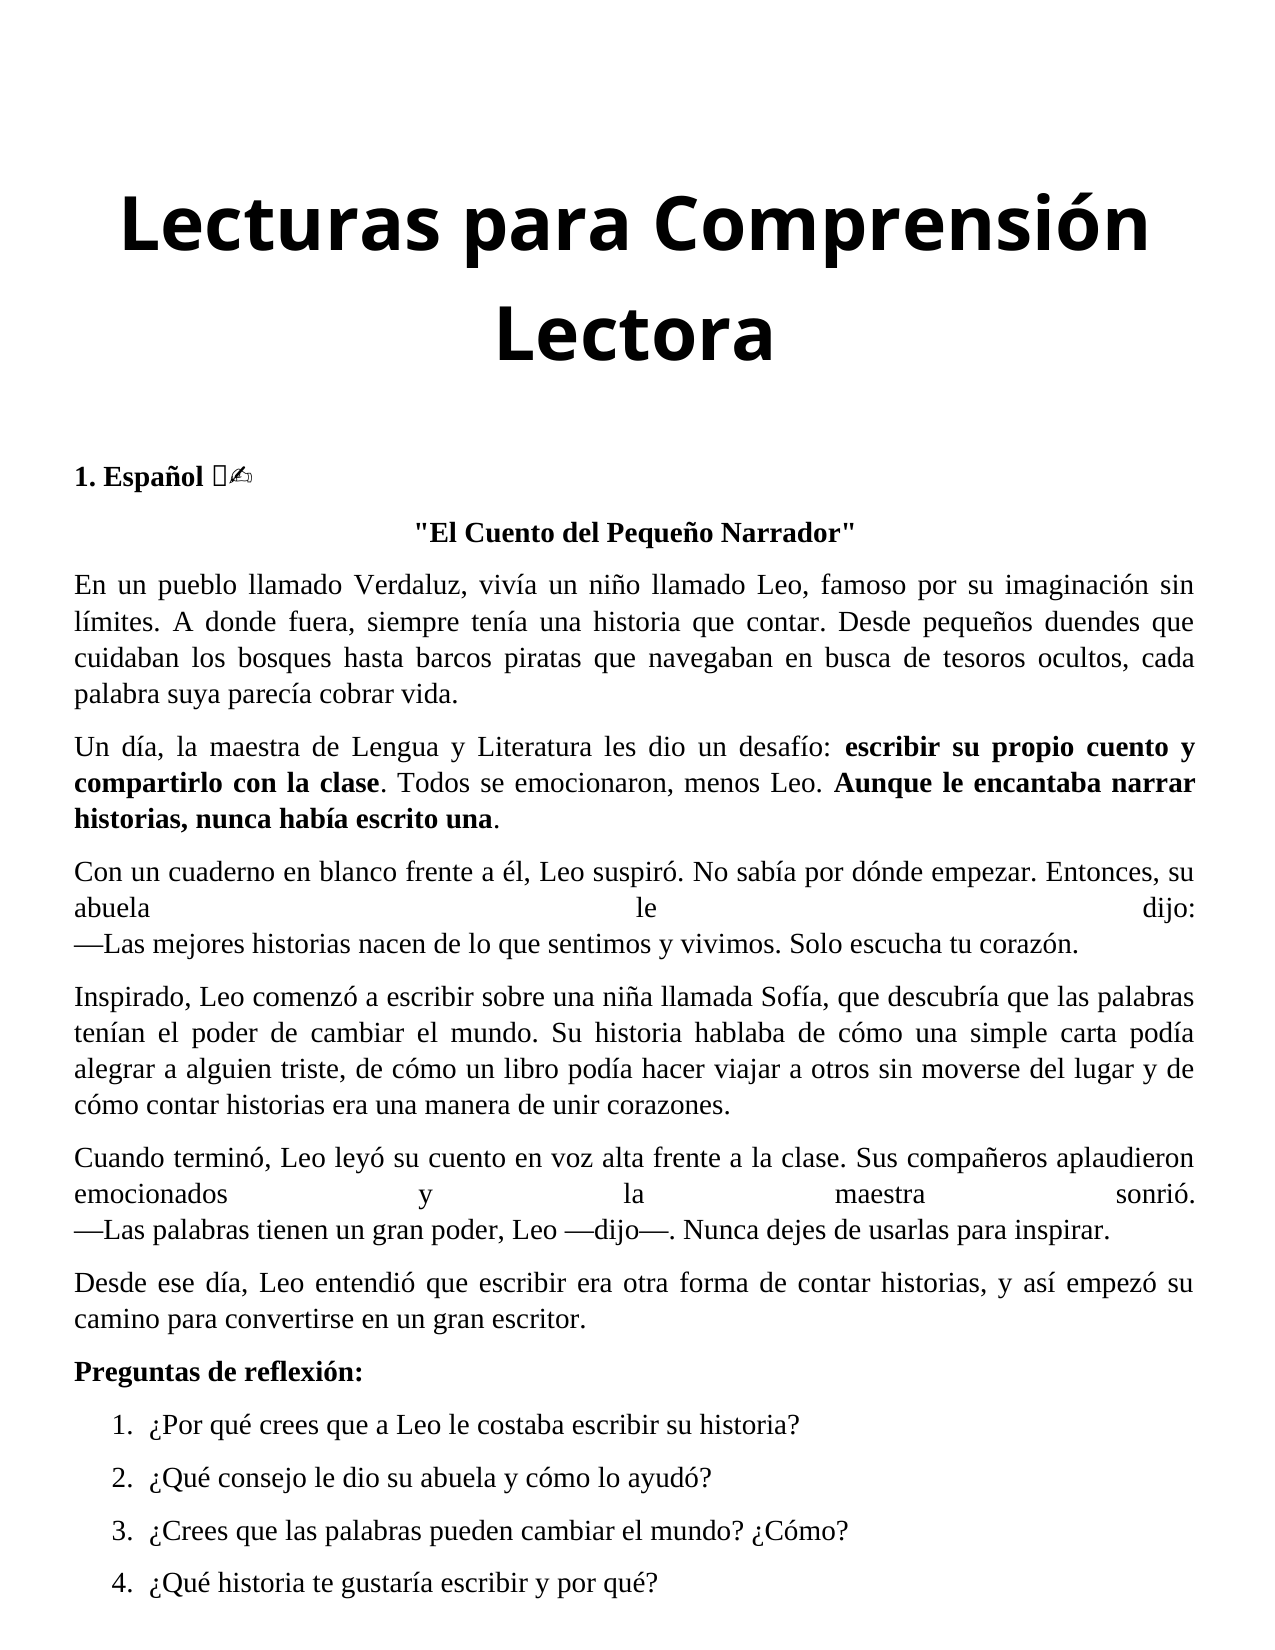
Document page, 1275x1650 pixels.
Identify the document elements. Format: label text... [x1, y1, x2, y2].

text 1. Español 📖✍️ [74, 455, 1196, 495]
text Inspirado, Leo comenzó a escribir sobre una niña llamada Sofía, que descubría que las palabras tenían el poder de cambiar el mundo. Su historia hablaba de cómo una simple carta podía alegrar a alguien triste, de cómo un libro podía hacer viajar a otros sin moverse del lugar y de cómo contar historias era una manera de unir corazones. [74, 979, 1196, 1121]
text Un día, la maestra de Lengua y Literatura les dio un desafío: escribir su propio cuento y compartirlo con la clase. Todos se emocionaron, menos Leo. Aunque le encantaba narrar historias, nunca había escrito una. [74, 729, 1196, 834]
list ¿Por qué crees que a Leo le costaba escribir su historia? [111, 1407, 1196, 1441]
list ¿Qué historia te gustaría escribir y por qué? [111, 1566, 1196, 1599]
text Desde ese día, Leo entendió que escribir era otra forma de contar historias, y así empezó su camino para convertirse en un gran escritor. [74, 1265, 1196, 1335]
text Con un cuaderno en blanco frente a él, Leo suspiró. No sabía por dónde empezar. Entonces, su abuela le dijo: —Las mejores historias nacen de lo que sentimos y vivimos. Solo escucha tu corazón. [74, 854, 1196, 960]
text En un pueblo llamado Verdaluz, vivía un niño llamado Leo, famoso por su imaginación sin límites. A donde fuera, siempre tenía una historia que contar. Desde pequeños duendes que cuidaban los bosques hasta barcos piratas que navegaban en busca de tesoros ocultos, cada palabra suya parecía cobrar vida. [74, 567, 1196, 709]
list ¿Crees que las palabras pueden cambiar el mundo? ¿Cómo? [111, 1513, 1196, 1546]
list ¿Qué consejo le dio su abuela y cómo lo ayudó? [111, 1460, 1196, 1493]
text Preguntas de reflexión: [74, 1354, 1196, 1388]
text Lecturas para Comprensión Lectora [74, 170, 1196, 383]
text Cuando terminó, Leo leyó su cuento en voz alta frente a la clase. Sus compañeros aplaudieron emocionados y la maestra sonrió. —Las palabras tienen un gran poder, Leo —dijo—. Nunca dejes de usarlas para inspirar. [74, 1140, 1196, 1246]
text "El Cuento del Pequeño Narrador" [74, 515, 1196, 548]
